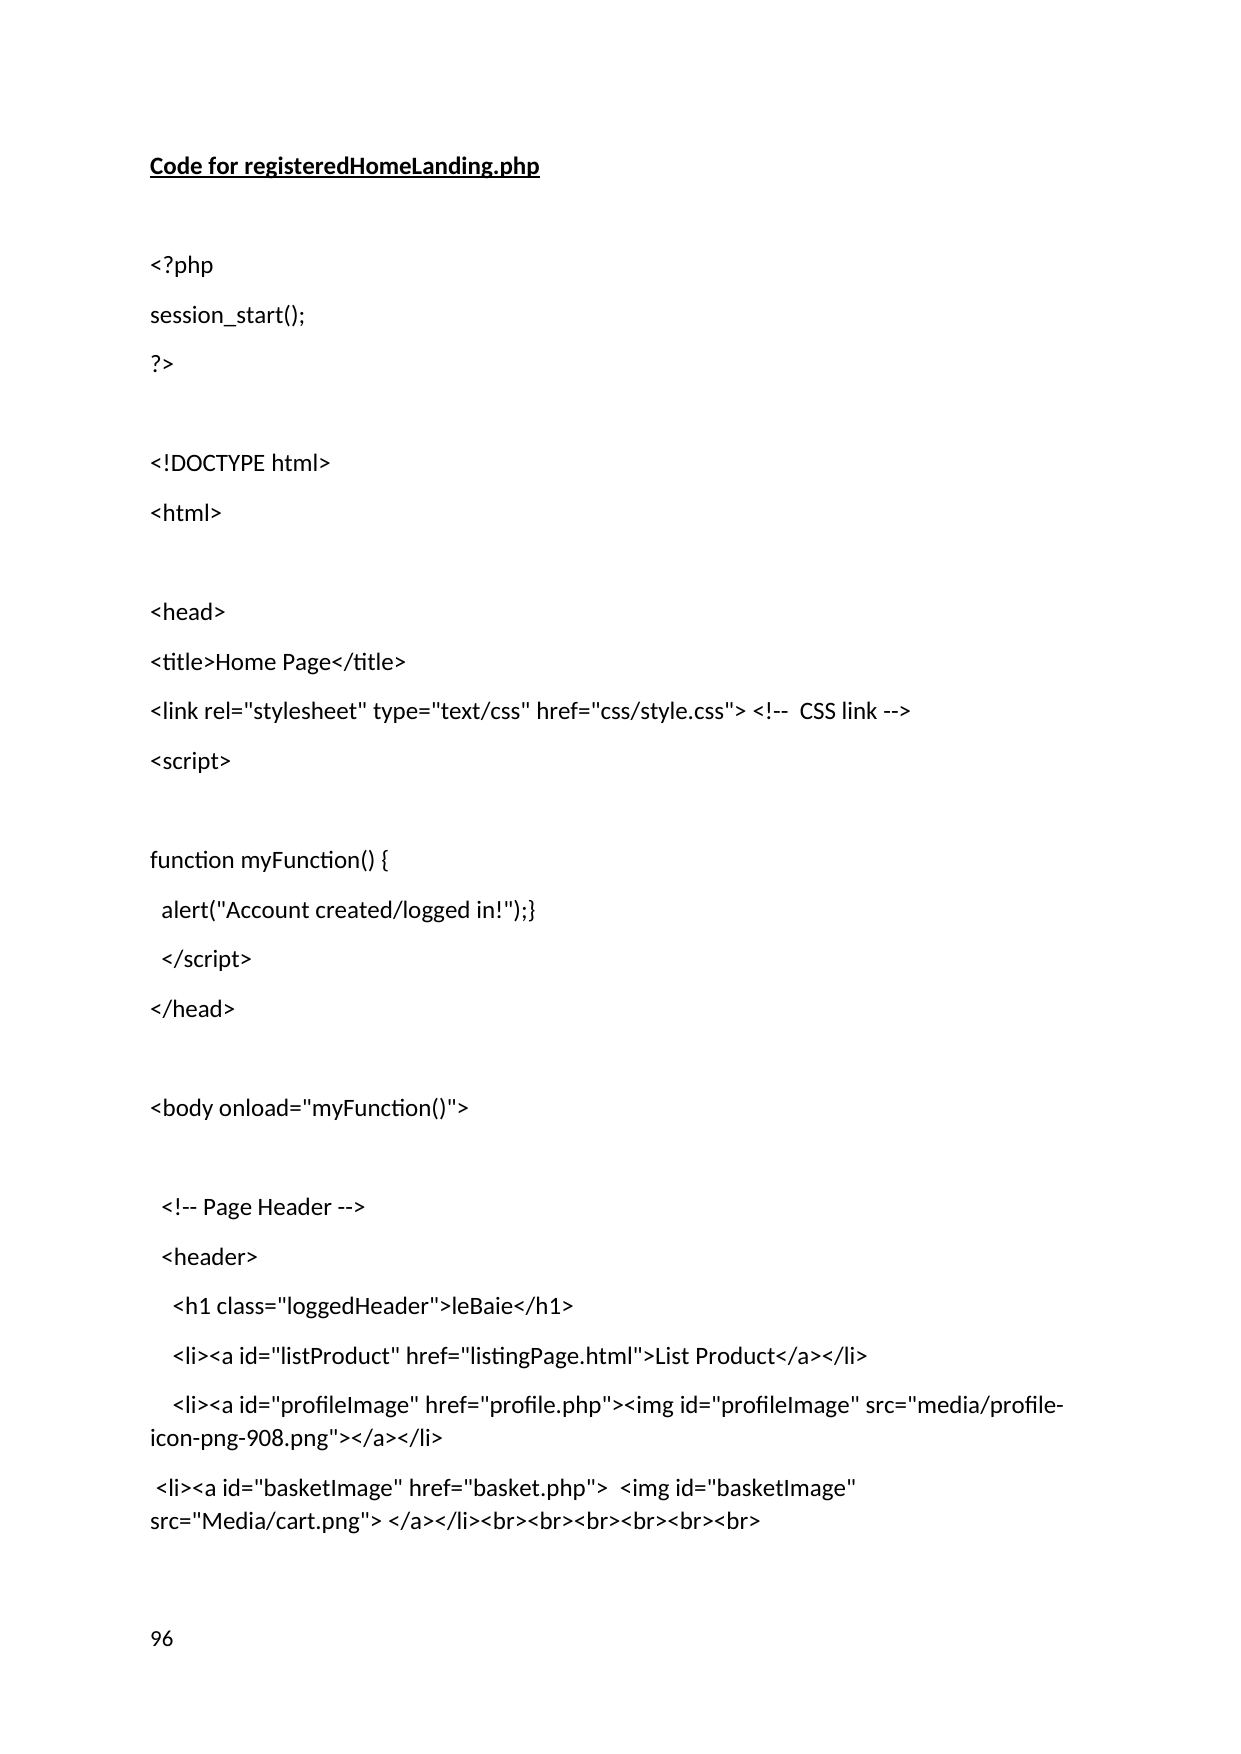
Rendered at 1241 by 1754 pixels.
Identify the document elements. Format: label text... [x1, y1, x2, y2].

text <!-- Page Header --> [150, 1191, 1090, 1222]
text <html> [150, 497, 1090, 528]
text <script> [150, 745, 1090, 776]
text function myFunction() { [150, 844, 1090, 875]
text alert("Account created/logged in!");} [150, 894, 1090, 924]
text ?> [150, 348, 1090, 379]
text </script> [150, 943, 1090, 974]
text <body onload="myFunction()"> [150, 1092, 1090, 1123]
text </head> [150, 993, 1090, 1023]
text <li><a id="basketImage" href="basket.php"> <img id="basketImage" src="Media/cart.png"> </a></li><br><br><br><br><br><br> [150, 1472, 1090, 1536]
text <header> [150, 1241, 1090, 1271]
text <link rel="stylesheet" type="text/css" href="css/style.css"> <!-- CSS link --> [150, 695, 1090, 726]
text <head> [150, 596, 1090, 627]
text <li><a id="listProduct" href="listingPage.html">List Product</a></li> [150, 1340, 1090, 1371]
text <li><a id="profileImage" href="profile.php"><img id="profileImage" src="media/profile-icon-png-908.png"></a></li> [150, 1389, 1090, 1453]
text <h1 class="loggedHeader">leBaie</h1> [150, 1290, 1090, 1321]
text <title>Home Page</title> [150, 646, 1090, 676]
text Code for registeredHomeLanding.php [150, 150, 1090, 181]
text <?php [150, 249, 1090, 280]
text <!DOCTYPE html> [150, 447, 1090, 478]
text session_start(); [150, 299, 1090, 329]
